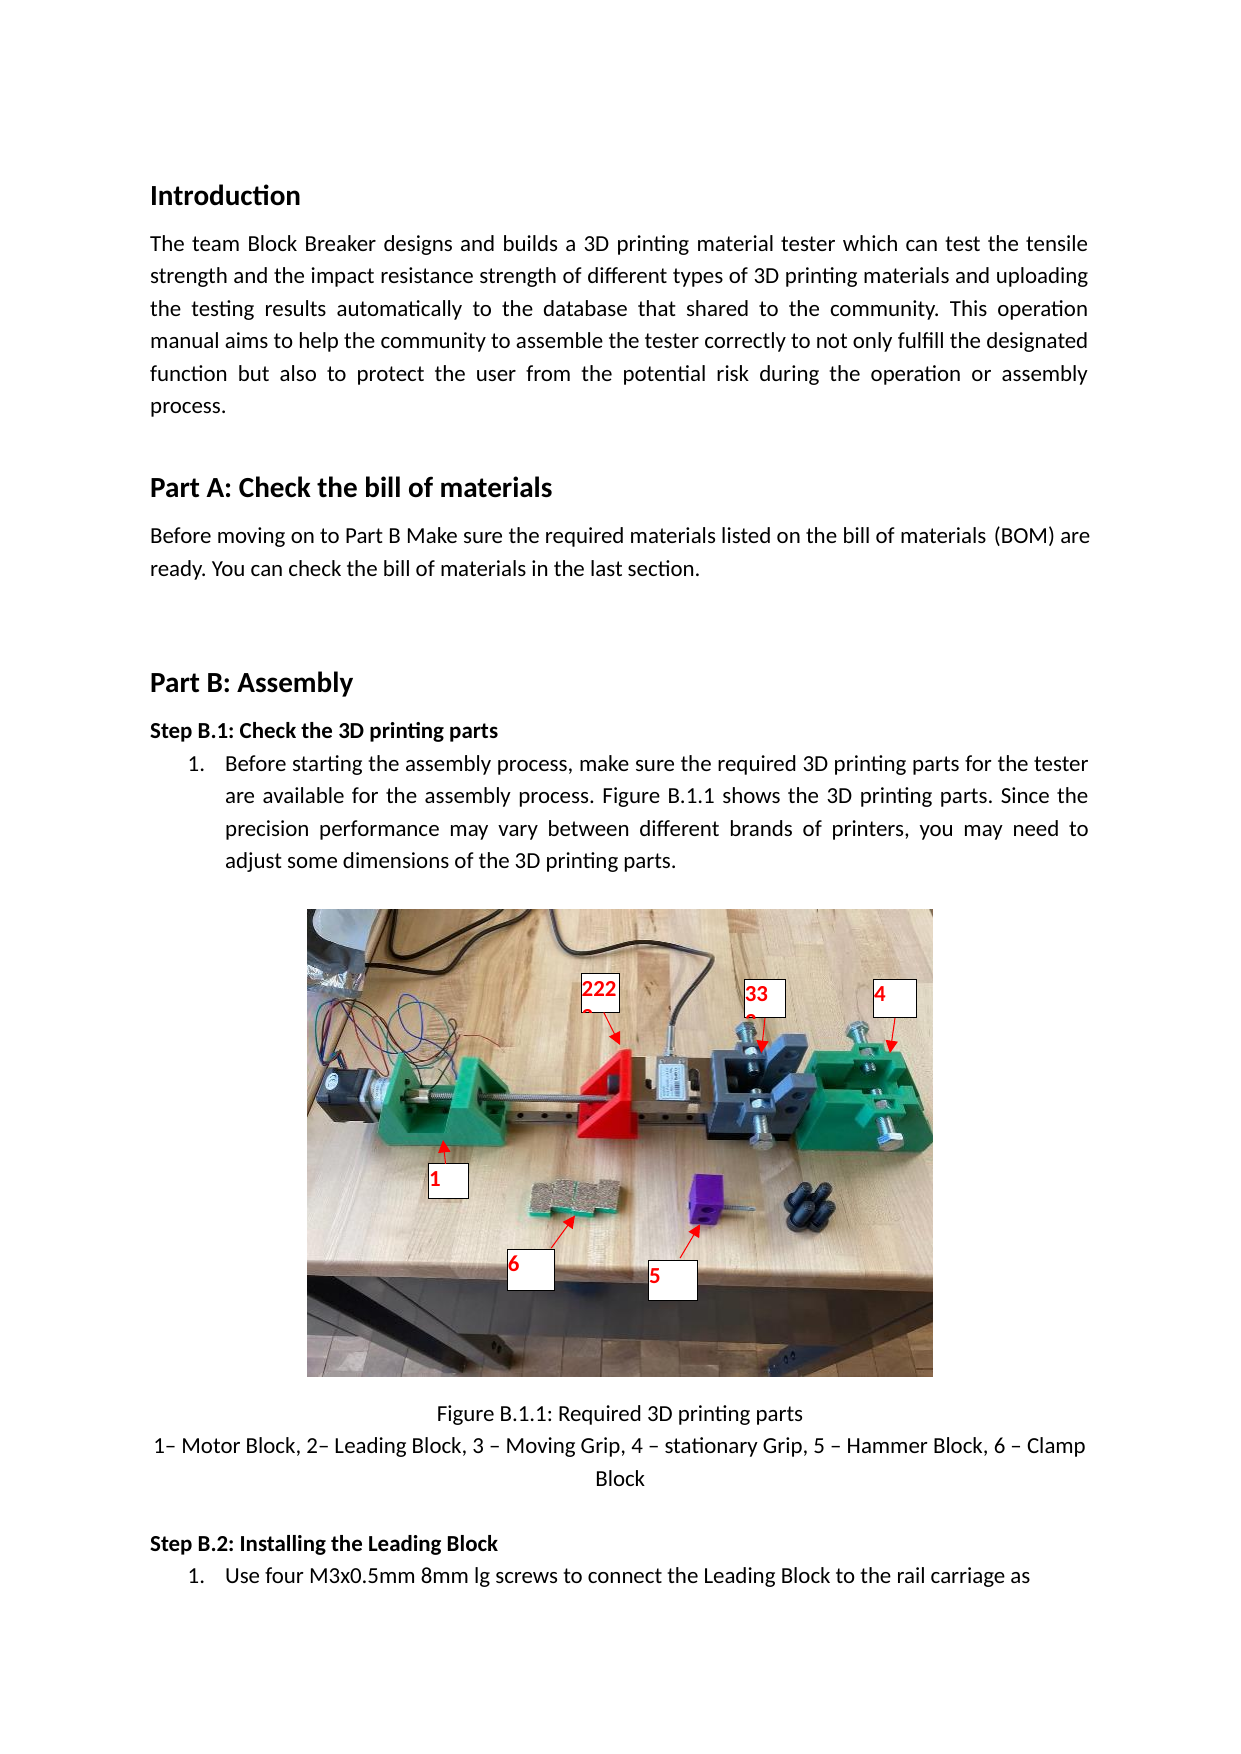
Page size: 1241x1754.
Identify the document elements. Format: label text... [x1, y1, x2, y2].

list Before starting the assembly process, make sure the required 3D printing parts for the tester are available for the assembly process. Figure B.1.1 shows the 3D printing parts. Since the precision performance may vary between different brands of printers, you may need to adjust some dimensions of the 3D printing parts. [187, 747, 1090, 877]
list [187, 1559, 1090, 1592]
text Figure B.1.1: Required 3D printing parts [150, 1397, 1090, 1429]
text Introduction [150, 162, 1090, 227]
text Part A: Check the bill of materials [150, 454, 1090, 519]
text Part B: Assembly [150, 649, 1090, 714]
text Step B.2: Installing the Leading Block [150, 1527, 1090, 1559]
text Before moving on to Part B Make sure the required materials listed on the bill of materials (BOM) are ready. You can check the bill of materials in the last section. [150, 519, 1090, 584]
text The team Block Breaker designs and builds a 3D printing material tester which can test the tensile strength and the impact resistance strength of different types of 3D printing materials and uploading the testing results automatically to the database that shared to the community. This operation manual aims to help the community to assemble the tester correctly to not only fulfill the designated function but also to protect the user from the potential risk during the operation or assembly process. [150, 227, 1090, 422]
text 1– Motor Block, 2– Leading Block, 3 – Moving Grip, 4 – stationary Grip, 5 – Hammer Block, 6 – Clamp Block [150, 1429, 1090, 1494]
picture [307, 909, 933, 1377]
text Step B.1: Check the 3D printing parts [150, 714, 1090, 747]
